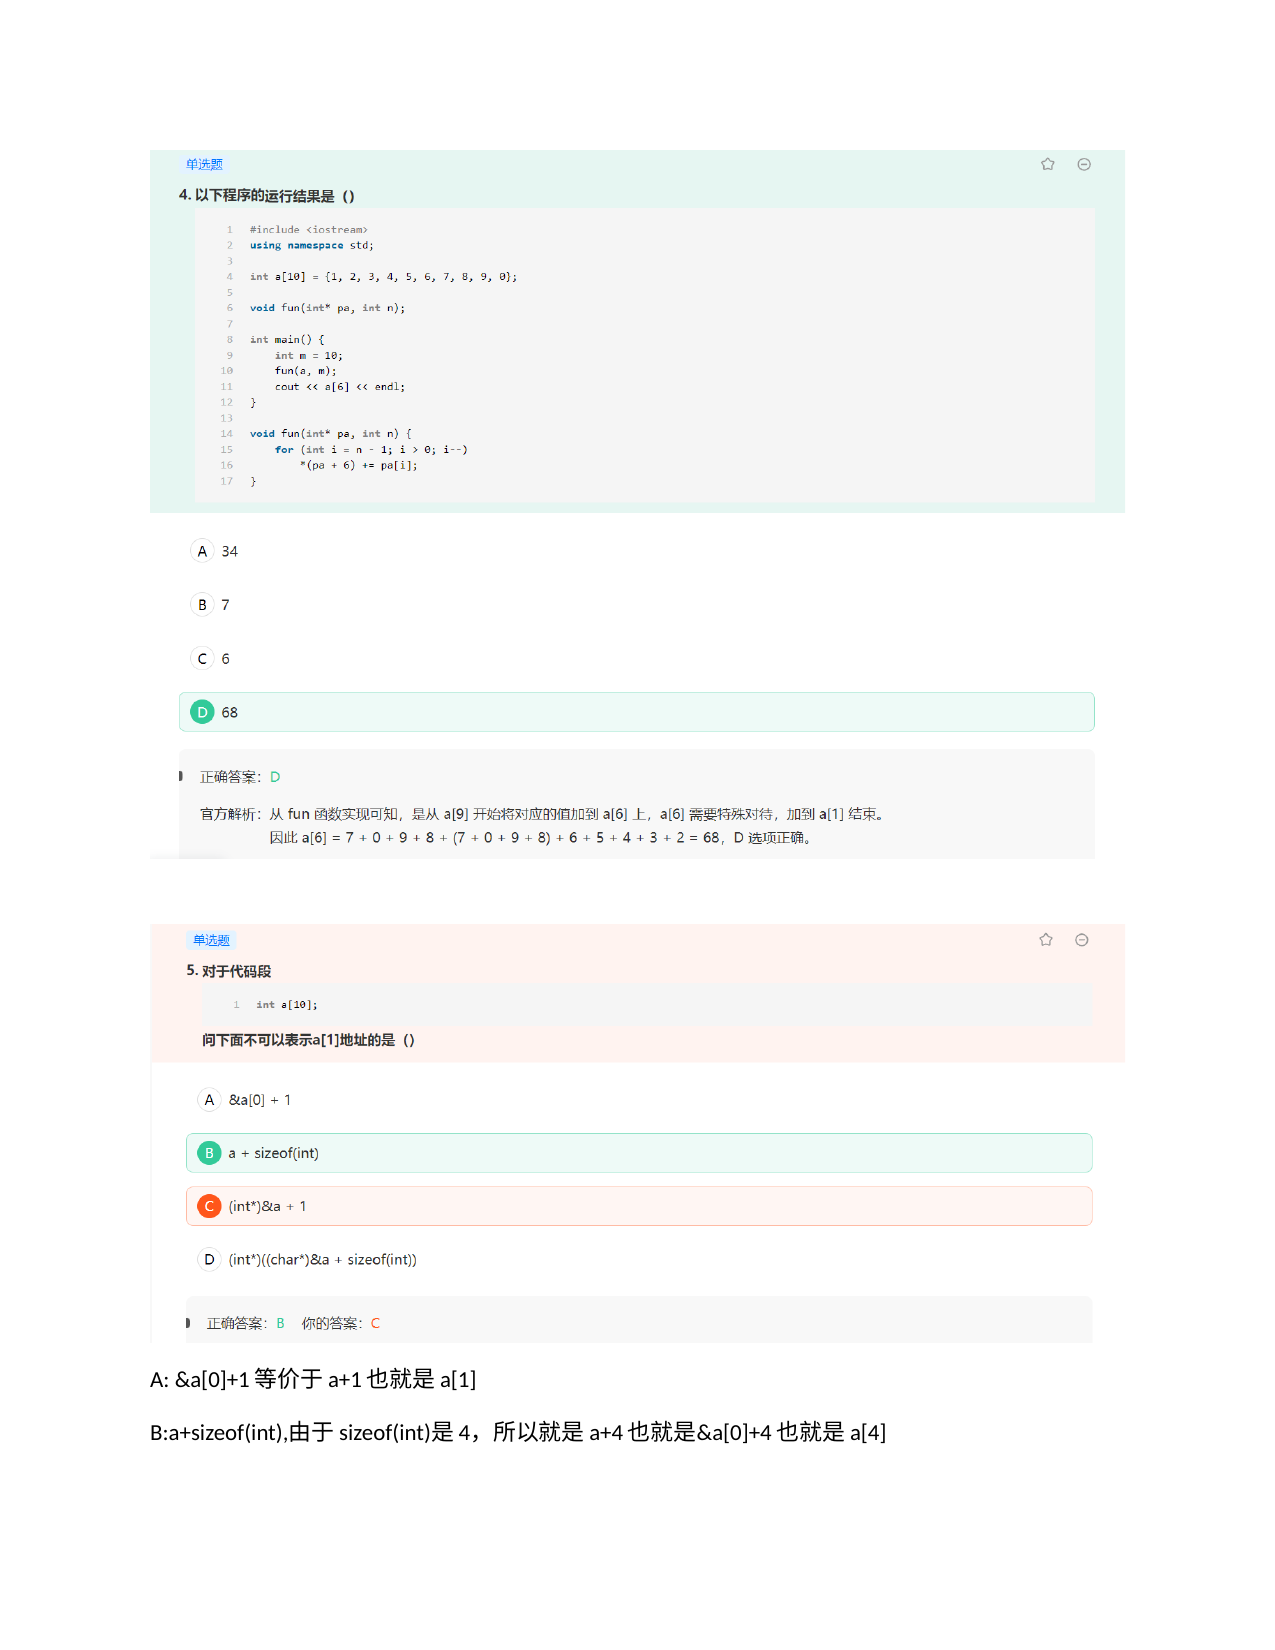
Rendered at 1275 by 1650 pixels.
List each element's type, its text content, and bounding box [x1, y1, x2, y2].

picture [150, 150, 1125, 859]
text B:a+sizeof(int),由于sizeof(int)是4，所以就是a+4也就是&a[0]+4也就是a[4] [150, 1414, 1125, 1447]
text A: &a[0]+1等价于a+1也就是a[1] [150, 1361, 1125, 1394]
picture [150, 924, 1125, 1343]
